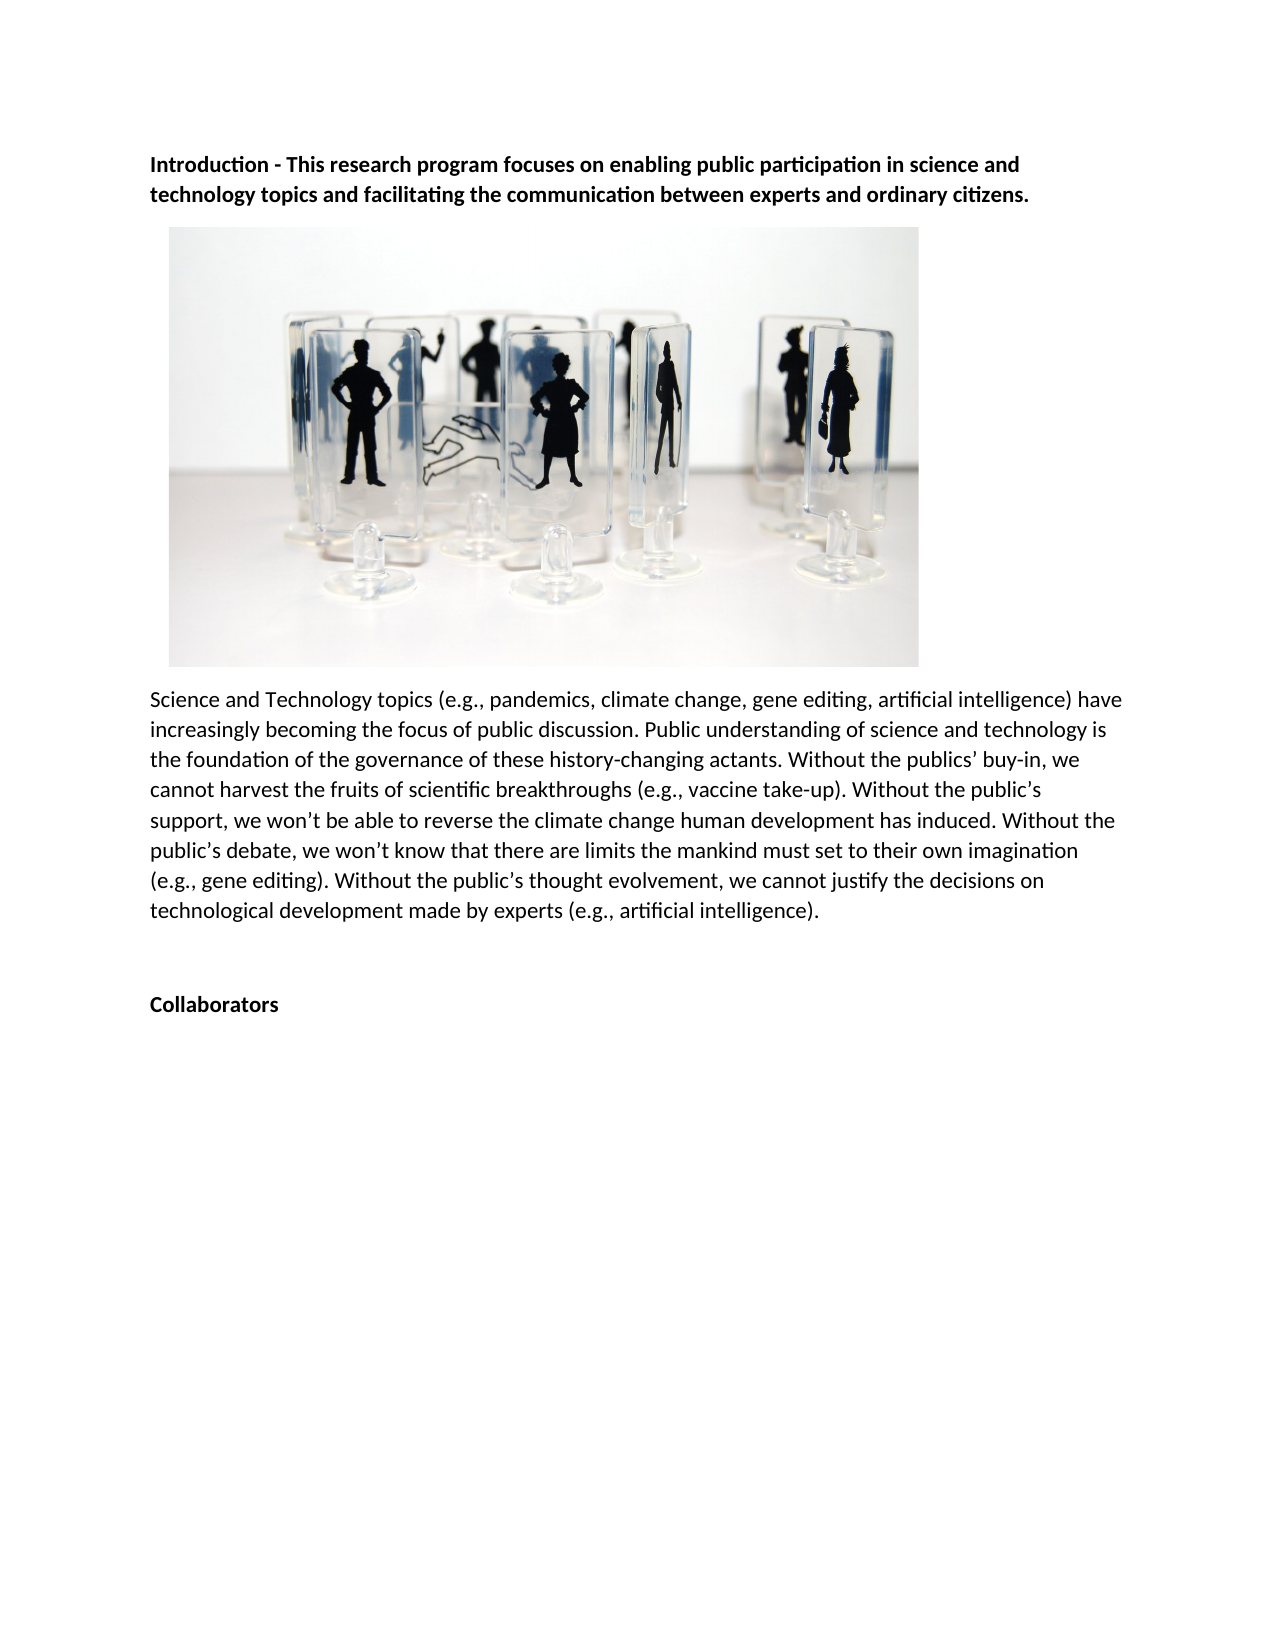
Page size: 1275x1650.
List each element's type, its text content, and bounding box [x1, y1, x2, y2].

text Science and Technology topics (e.g., pandemics, climate change, gene editing, artificial intelligence) have increasingly becoming the focus of public discussion. Public understanding of science and technology is the foundation of the governance of these history-changing actants. Without the publics’ buy-in, we cannot harvest the fruits of scientific breakthroughs (e.g., vaccine take-up). Without the public’s support, we won’t be able to reverse the climate change human development has induced. Without the public’s debate, we won’t know that there are limits the mankind must set to their own imagination (e.g., gene editing). Without the public’s thought evolvement, we cannot justify the decisions on technological development made by experts (e.g., artificial intelligence). [150, 685, 1125, 924]
text Collaborators [150, 990, 1125, 1018]
text Introduction - This research program focuses on enabling public participation in science and technology topics and facilitating the communication between experts and ordinary citizens. [150, 150, 1125, 208]
